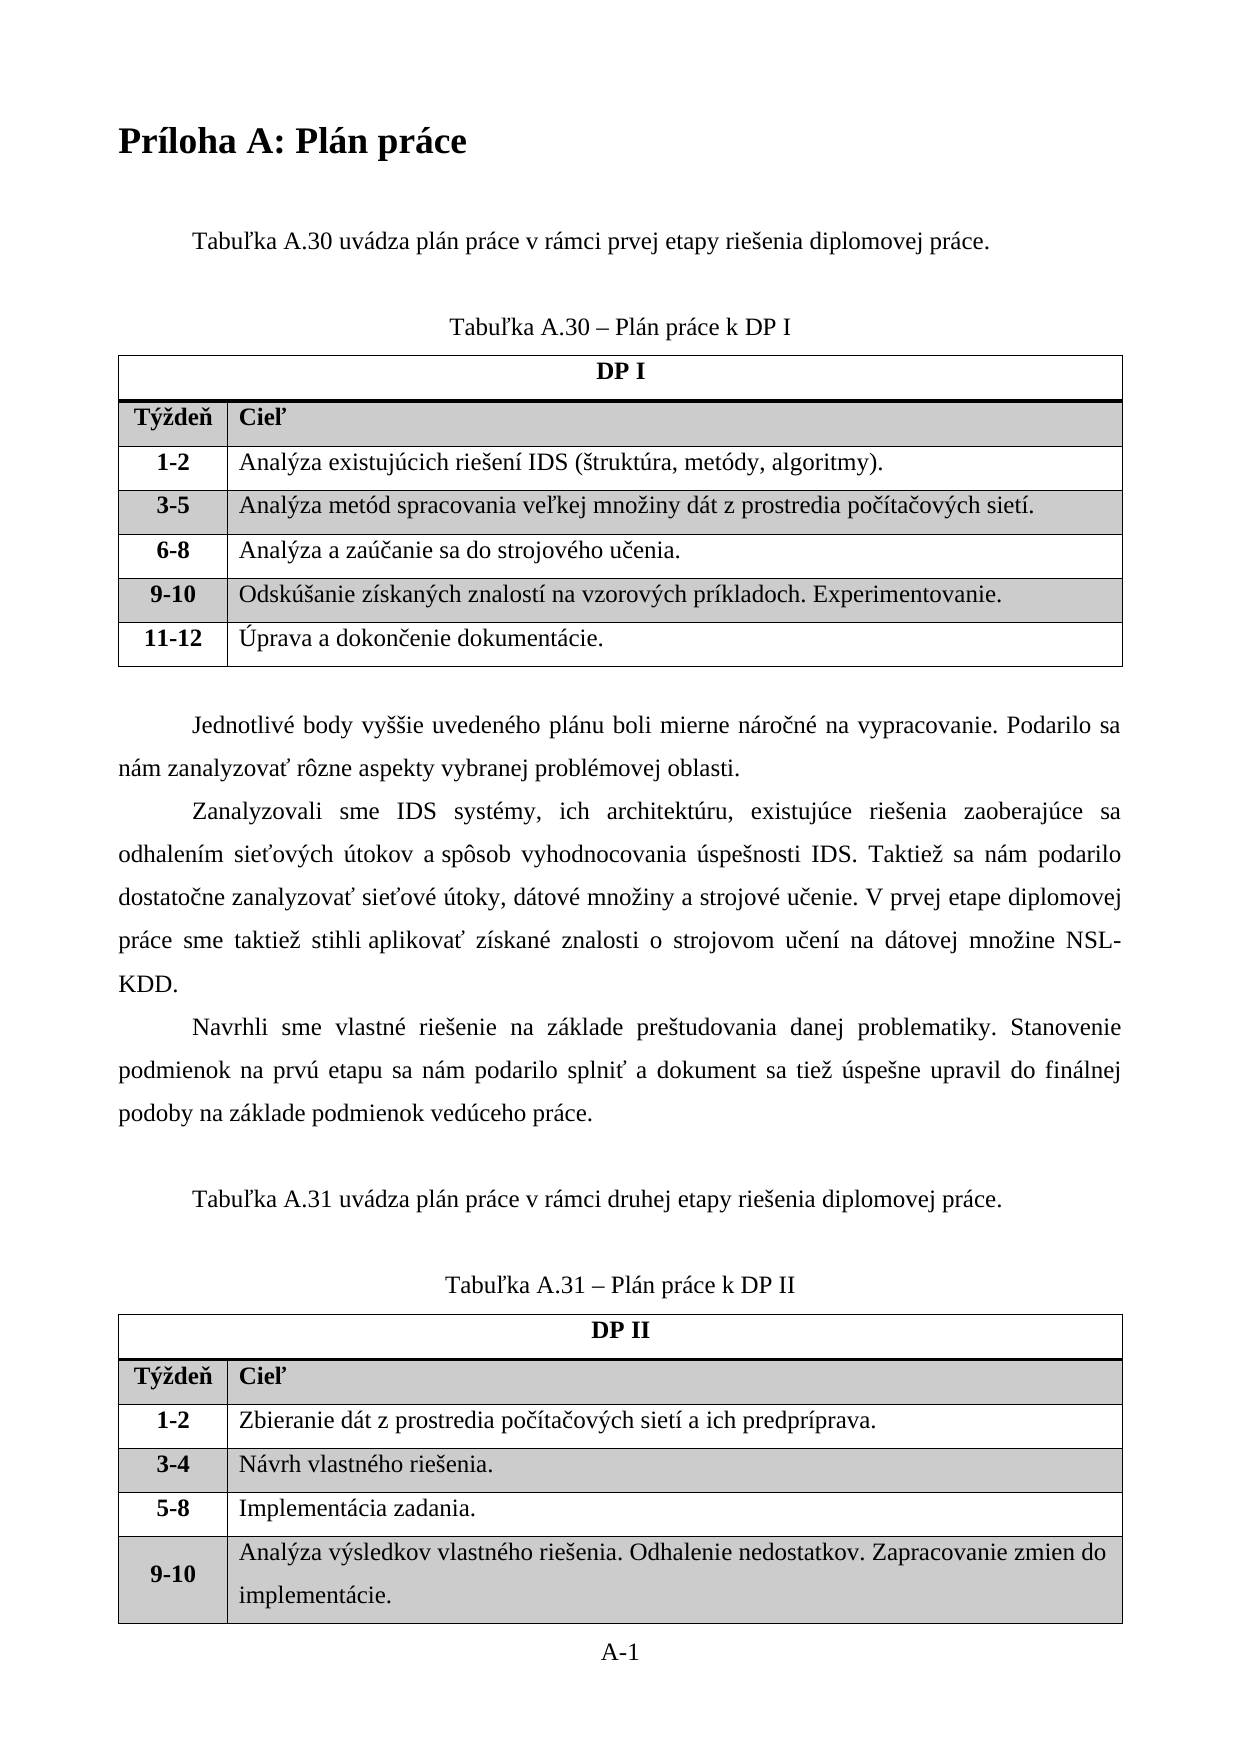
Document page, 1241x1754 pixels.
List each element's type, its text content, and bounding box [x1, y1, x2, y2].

text Navrhli sme vlastné riešenie na základe preštudovania danej problematiky. Stanovenie podmienok na prvú etapu sa nám podarilo splniť a dokument sa tiež úspešne upravil do finálnej podoby na základe podmienok vedúceho práce. [118, 1012, 1122, 1127]
table_cell 3-5 [119, 491, 227, 534]
table_cell 5-8 [119, 1493, 227, 1536]
text Tabuľka A. – Plán práce k DP II [118, 1271, 1122, 1299]
table_cell Analýza a zaúčanie sa do strojového učenia. [228, 535, 1122, 578]
table_cell 6-8 [119, 535, 227, 578]
text Tabuľka A.14 uvádza plán práce v rámci druhej etapy riešenia diplomovej práce. [118, 1184, 1122, 1213]
table_cell Návrh vlastného riešenia. [228, 1449, 1122, 1492]
table_cell 9-10 [119, 1537, 227, 1623]
table_cell Analýza výsledkov vlastného riešenia. Odhalenie nedostatkov. Zapracovanie zmien do implementácie. [228, 1537, 1122, 1623]
table_cell 9-10 [119, 579, 227, 622]
table_cell Analýza metód spracovania veľkej množiny dát z prostredia počítačových sietí. [228, 491, 1122, 534]
table_cell Zbieranie dát z prostredia počítačových sietí a ich predpríprava. [228, 1405, 1122, 1448]
table_header DP II [119, 1315, 1122, 1358]
table_header DP I [119, 356, 1122, 399]
table_cell Úprava a dokončenie dokumentácie. [228, 623, 1122, 666]
text Zanalyzovali sme IDS systémy, ich architektúru, existujúce riešenia zaoberajúce sa odhalením sieťových útokov a spôsob vyhodnocovania úspešnosti IDS. Taktiež sa nám podarilo dostatočne zanalyzovať sieťové útoky, dátové množiny a strojové učenie. V prvej etape diplomovej práce sme taktiež stihli aplikovať získané znalosti o strojovom učení na dátovej množine NSL-KDD. [118, 796, 1122, 997]
table_cell 3-4 [119, 1449, 227, 1492]
text Jednotlivé body vyššie uvedeného plánu boli mierne náročné na vypracovanie. Podarilo sa nám zanalyzovať rôzne aspekty vybranej problémovej oblasti. [118, 710, 1122, 782]
table_cell 1-2 [119, 1405, 227, 1448]
table_cell Týždeň [119, 403, 227, 446]
text Tabuľka A. – Plán práce k DP I [118, 312, 1122, 341]
text Tabuľka A.13 uvádza plán práce v rámci prvej etapy riešenia diplomovej práce. [118, 226, 1122, 255]
table_cell Odskúšanie získaných znalostí na vzorových príkladoch. Experimentovanie. [228, 579, 1122, 622]
table_cell Implementácia zadania. [228, 1493, 1122, 1536]
text Príloha A: Plán práce [118, 118, 1122, 161]
table_cell 11-12 [119, 623, 227, 666]
table_cell Cieľ [228, 1361, 1122, 1404]
table_cell 1-2 [119, 447, 227, 489]
table_cell Analýza existujúcich riešení IDS (štruktúra, metódy, algoritmy). [228, 447, 1122, 489]
table_cell Cieľ [228, 403, 1122, 446]
table_cell Týždeň [119, 1361, 227, 1404]
